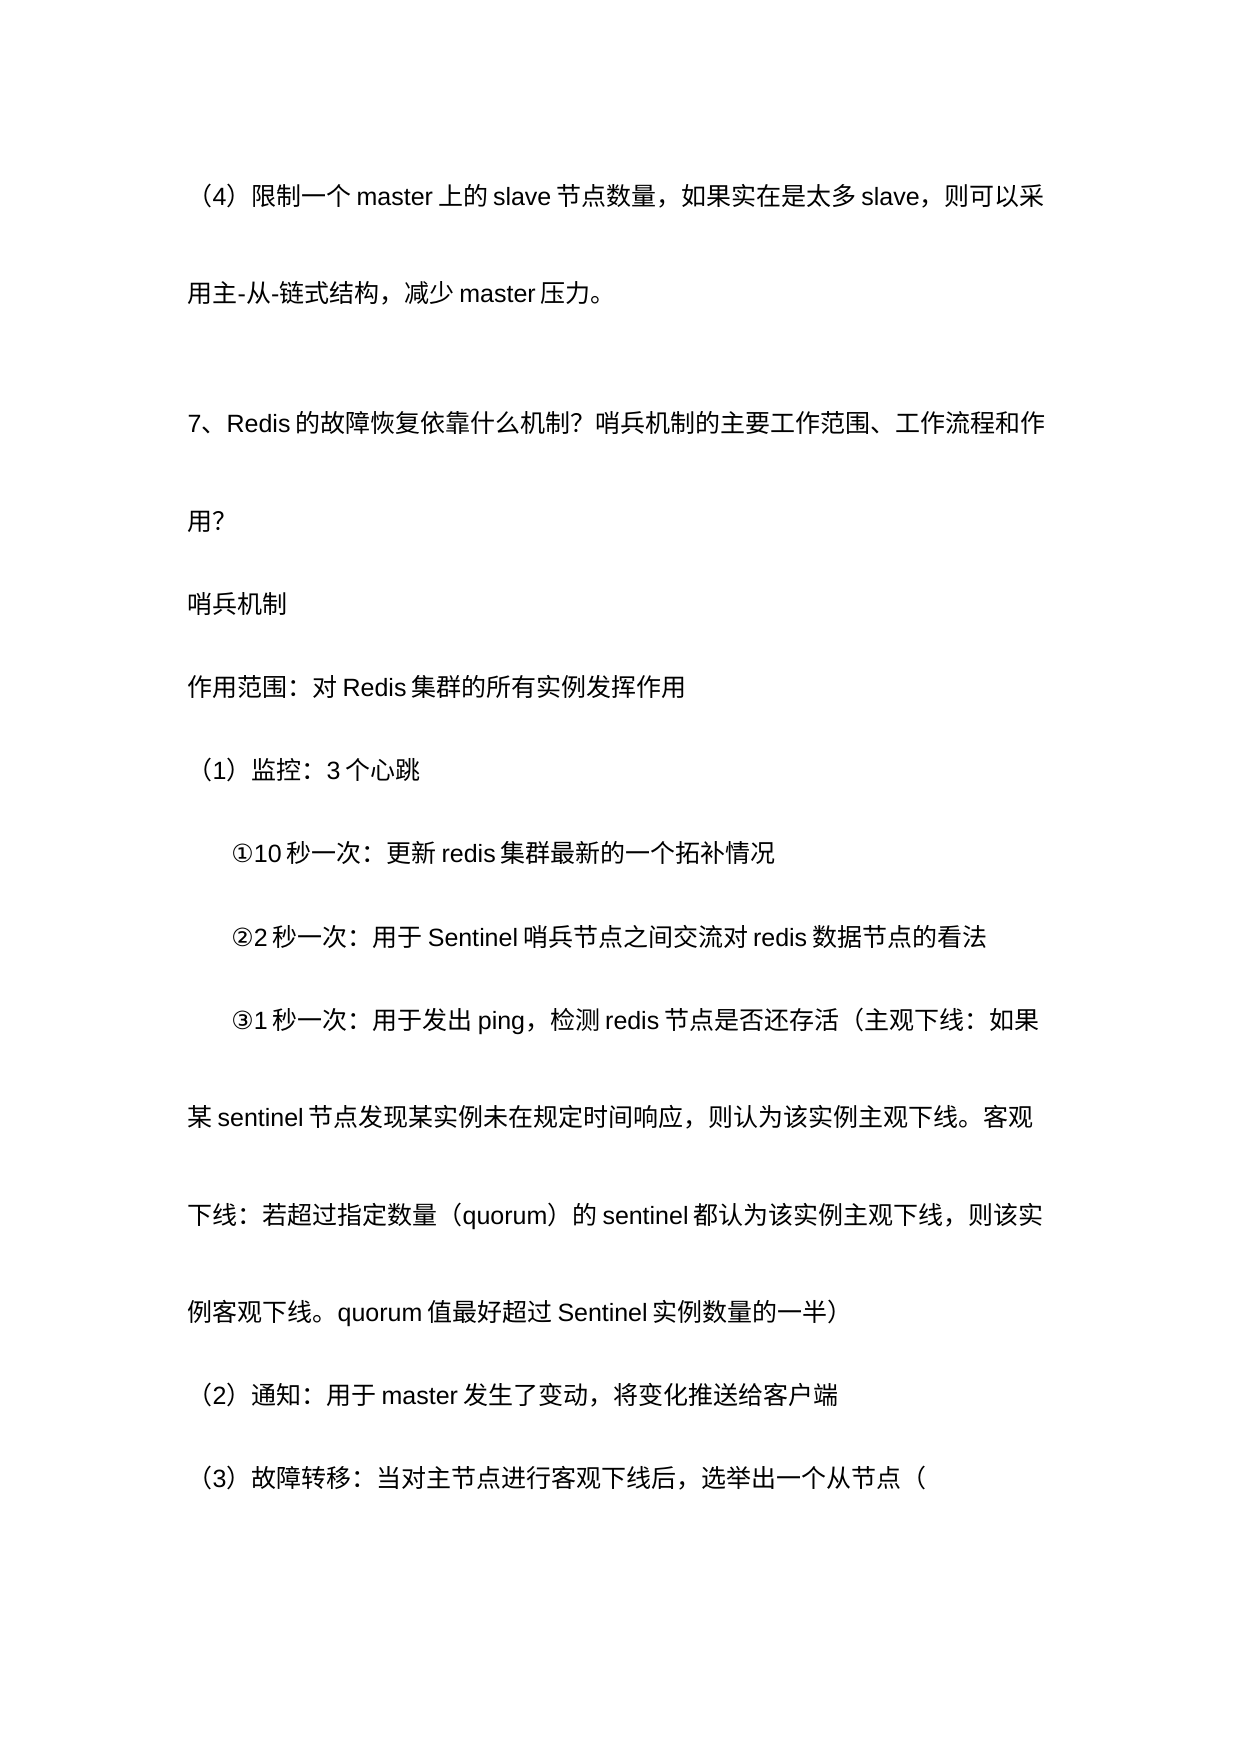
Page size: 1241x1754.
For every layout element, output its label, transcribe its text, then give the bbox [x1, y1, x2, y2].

text （3）故障转移：当对主节点进行客观下线后，选举出一个从节点（ [187, 1444, 1053, 1509]
text 哨兵机制 [187, 570, 1053, 635]
text （2）通知：用于master发生了变动，将变化推送给客户端 [187, 1361, 1053, 1426]
text ③1秒一次：用于发出ping，检测redis节点是否还存活（主观下线：如果某sentinel节点发现某实例未在规定时间响应，则认为该实例主观下线。客观下线：若超过指定数量（quorum）的sentinel都认为该实例主观下线，则该实例客观下线。quorum值最好超过Sentinel实例数量的一半） [187, 986, 1053, 1343]
text ①10秒一次：更新redis集群最新的一个拓补情况 [187, 819, 1053, 884]
text （4）限制一个master上的slave节点数量，如果实在是太多slave，则可以采用主-从-链式结构，减少master压力。 [187, 162, 1053, 324]
text 作用范围：对Redis集群的所有实例发挥作用 [187, 653, 1053, 718]
text ②2秒一次：用于Sentinel哨兵节点之间交流对redis数据节点的看法 [187, 903, 1053, 968]
subtitle 7、Redis的故障恢复依靠什么机制？哨兵机制的主要工作范围、工作流程和作用？ [187, 389, 1053, 552]
text （1）监控：3个心跳 [187, 736, 1053, 801]
